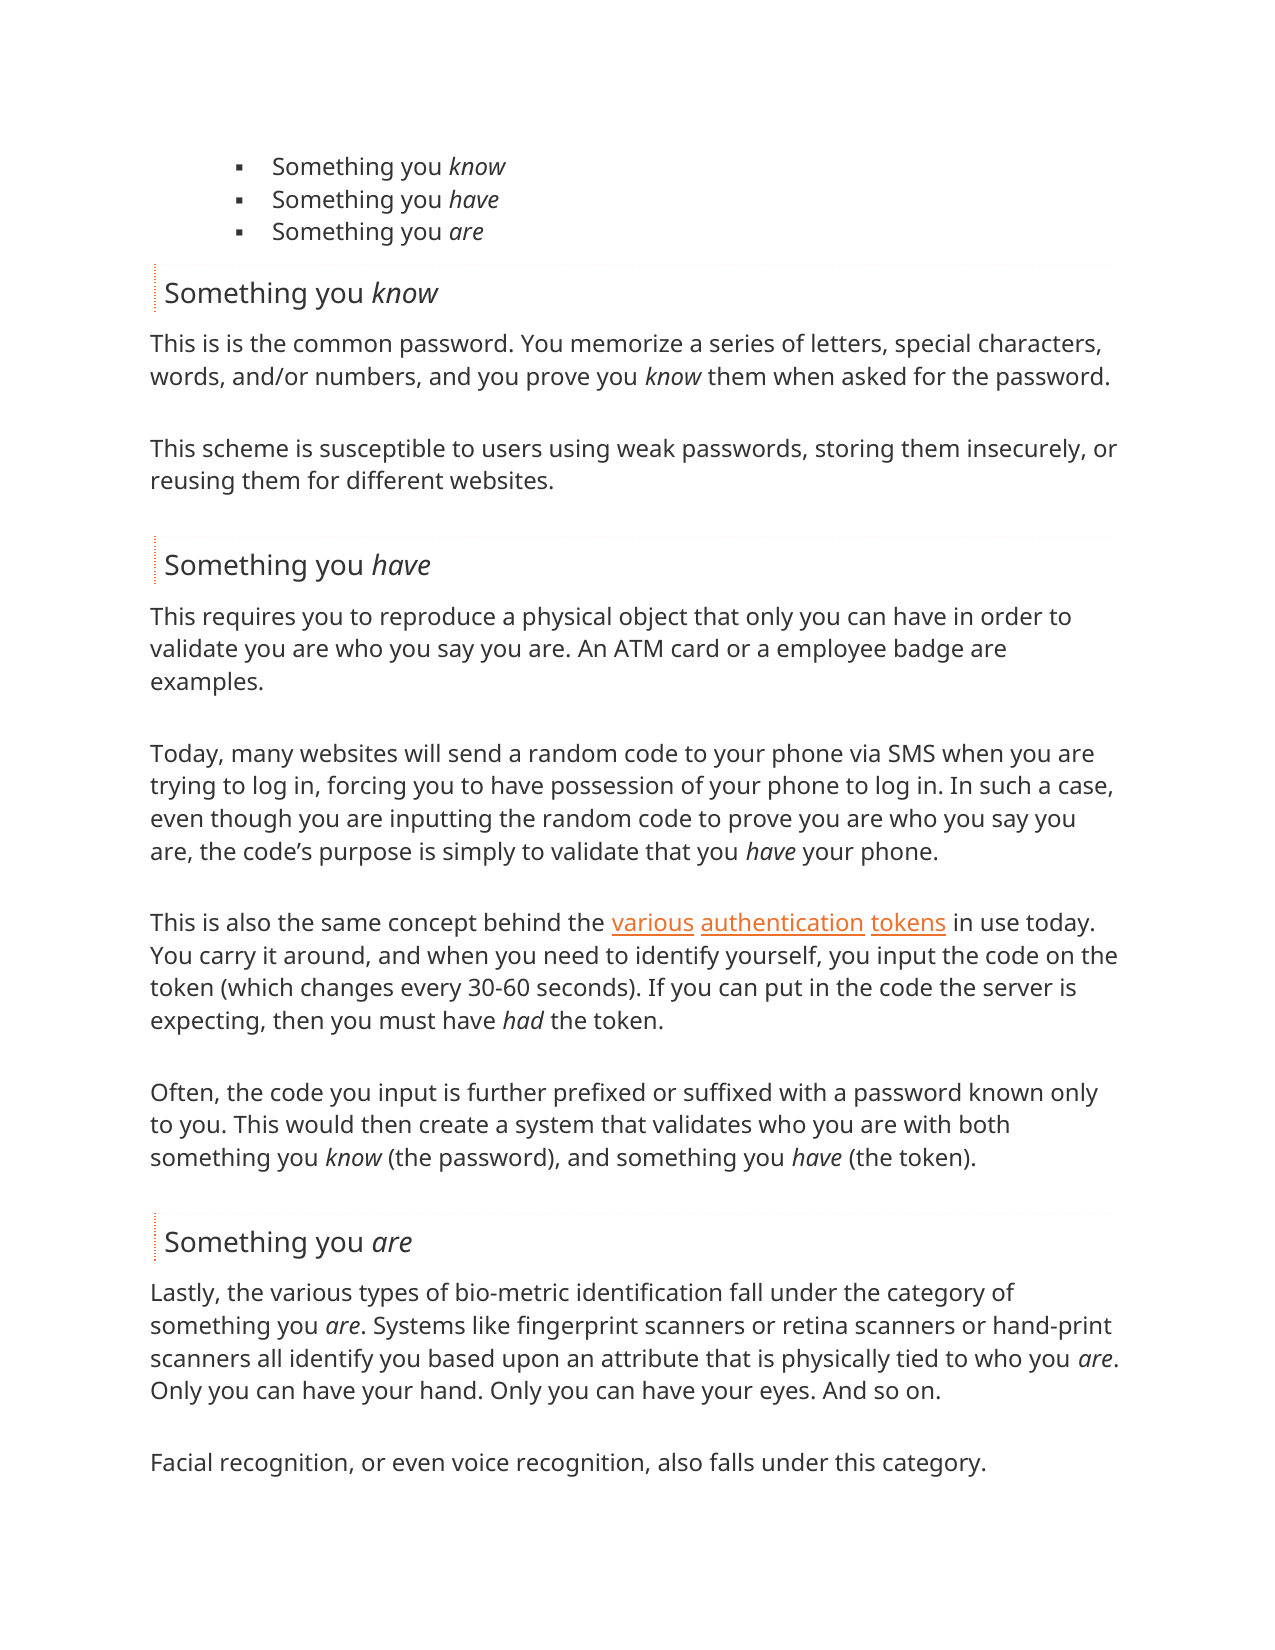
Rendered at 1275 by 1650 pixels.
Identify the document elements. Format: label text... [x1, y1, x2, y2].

text Facial recognition, or even voice recognition, also falls under this category. [150, 1446, 1125, 1478]
text Lastly, the various types of bio-metric identification fall under the category of something you are. Systems like fingerprint scanners or retina scanners or hand-print scanners all identify you based upon an attribute that is physically tied to who you are. Only you can have your hand. Only you can have your eyes. And so on. [150, 1276, 1125, 1407]
subtitle Something you have [154, 536, 1111, 584]
list Something you are [234, 215, 1125, 248]
text This is also the same concept behind the various authentication tokens in use today. You carry it around, and when you need to identify yourself, you input the code on the token (which changes every 30-60 seconds). If you can put in the code the server is expecting, then you must have had the token. [150, 906, 1125, 1036]
list Something you have [234, 183, 1125, 215]
text This requires you to reproduce a physical object that only you can have in order to validate you are who you say you are. An ATM card or a employee badge are examples. [150, 600, 1125, 697]
text Today, many websites will send a random code to your phone via SMS when you are trying to log in, forcing you to have possession of your phone to log in. In such a case, even though you are inputting the random code to prove you are who you say you are, the code’s purpose is simply to validate that you have your phone. [150, 737, 1125, 867]
subtitle Something you know [154, 263, 1111, 312]
list Something you know [234, 150, 1125, 183]
text Often, the code you input is further prefixed or suffixed with a password known only to you. This would then create a system that validates who you are with both something you know (the password), and something you have (the token). [150, 1076, 1125, 1173]
text This scheme is susceptible to users using weak passwords, storing them insecurely, or reusing them for different websites. [150, 432, 1125, 497]
subtitle Something you are [154, 1212, 1111, 1261]
text This is is the common password. You memorize a series of letters, special characters, words, and/or numbers, and you prove you know them when asked for the password. [150, 327, 1125, 392]
